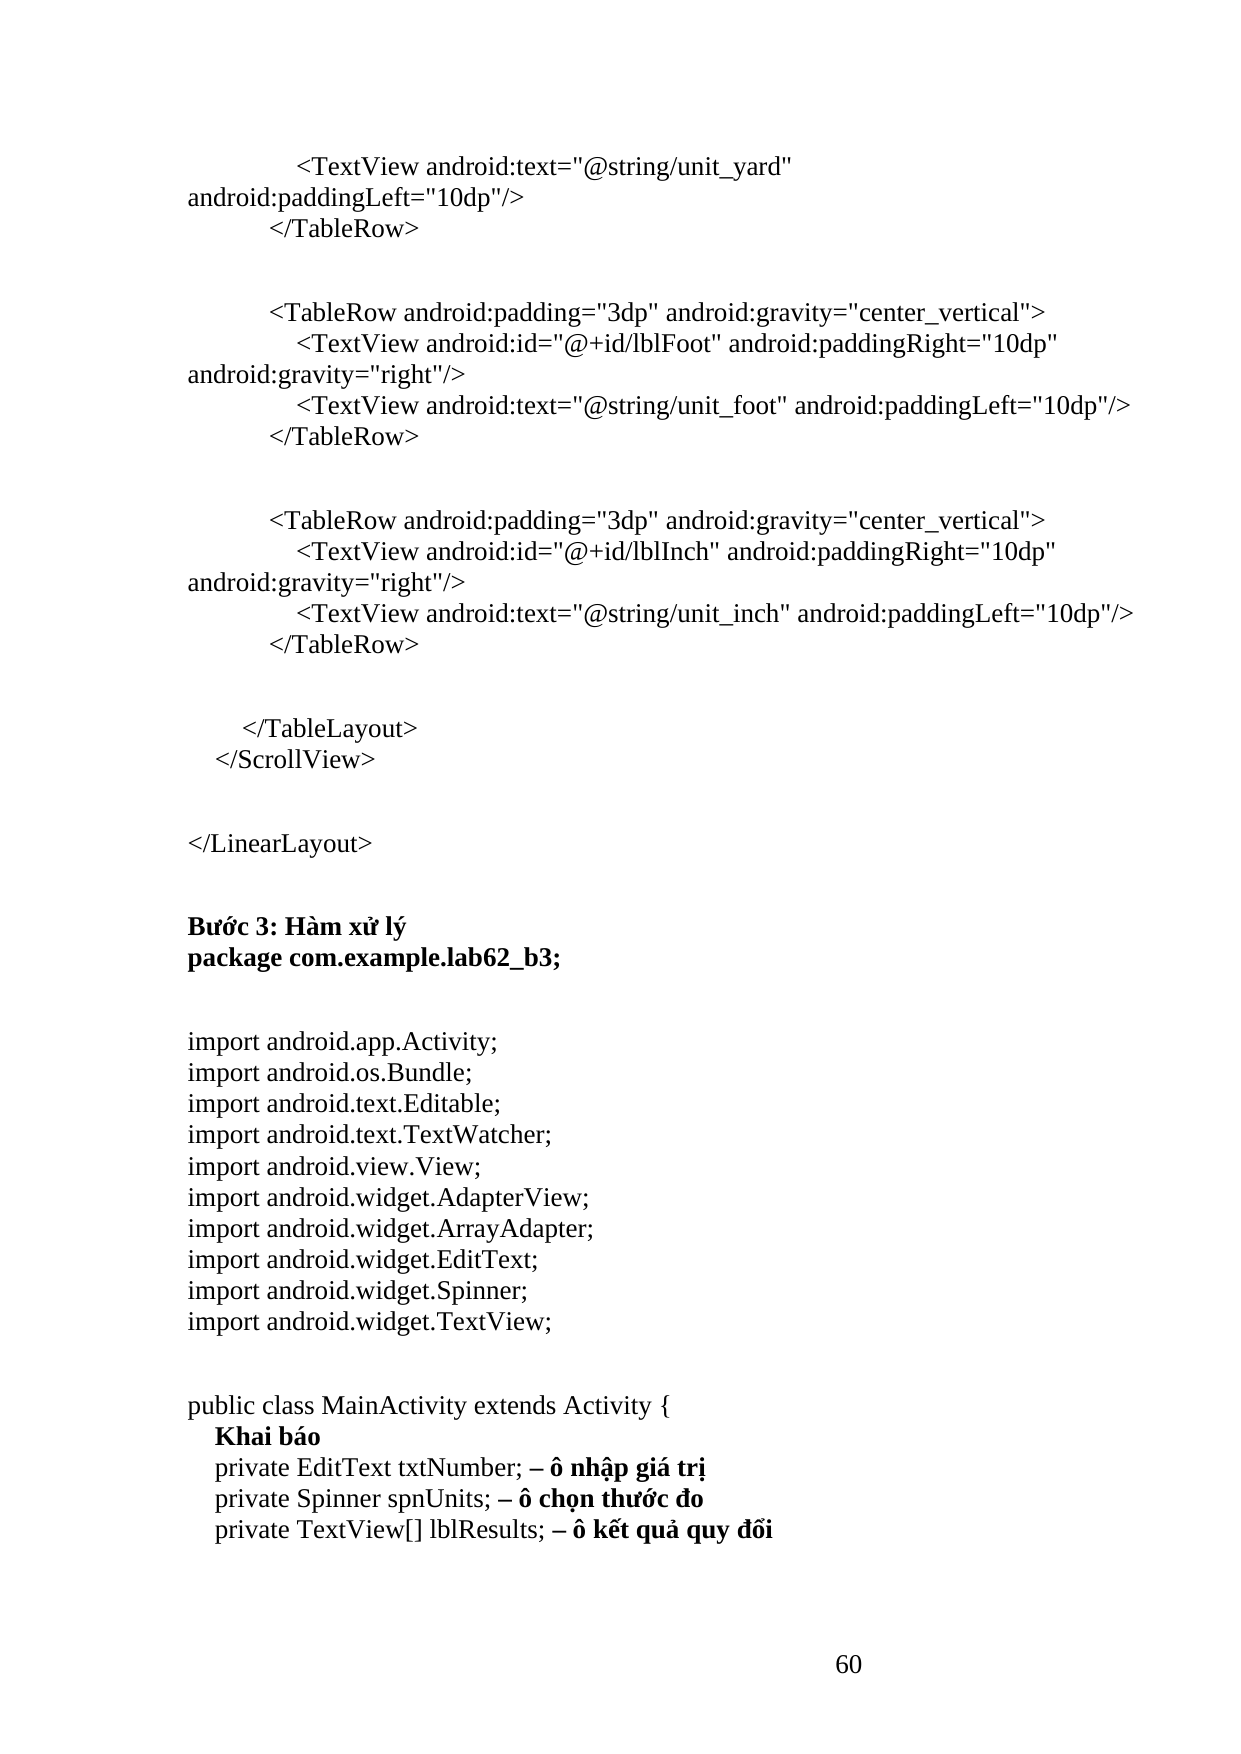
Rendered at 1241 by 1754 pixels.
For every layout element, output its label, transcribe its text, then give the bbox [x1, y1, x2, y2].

text <TextView android:text="@string/unit_foot" android:paddingLeft="10dp"/> [187, 389, 1135, 420]
text </TableRow> [187, 212, 1135, 243]
text </TableRow> [187, 628, 1135, 660]
text <TextView android:text="@string/unit_inch" android:paddingLeft="10dp"/> [187, 597, 1135, 628]
text import android.text.TextWatcher; [187, 1118, 1135, 1149]
text Khai báo [187, 1420, 1135, 1451]
text <TextView android:id="@+id/lblFoot" android:paddingRight="10dp" android:gravity="right"/> [187, 327, 1135, 389]
text </TableLayout> [187, 712, 1135, 743]
text </LinearLayout> [187, 827, 1135, 858]
text import android.view.View; [187, 1149, 1135, 1181]
text <TableRow android:padding="3dp" android:gravity="center_vertical"> [187, 504, 1135, 535]
text import android.text.Editable; [187, 1087, 1135, 1118]
text </ScrollView> [187, 743, 1135, 774]
text private Spinner spnUnits; – ô chọn thước đo [187, 1482, 1135, 1513]
text import android.widget.EditText; [187, 1243, 1135, 1274]
text import android.os.Bundle; [187, 1056, 1135, 1087]
text import android.widget.AdapterView; [187, 1181, 1135, 1212]
text <TextView android:text="@string/unit_yard" android:paddingLeft="10dp"/> [187, 150, 1135, 212]
text import android.app.Activity; [187, 1025, 1135, 1056]
text import android.widget.Spinner; [187, 1274, 1135, 1305]
text private EditText txtNumber; – ô nhập giá trị [187, 1451, 1135, 1482]
text import android.widget.ArrayAdapter; [187, 1212, 1135, 1243]
text public class MainActivity extends Activity { [187, 1389, 1135, 1420]
text package com.example.lab62_b3; [187, 941, 1135, 973]
text </TableRow> [187, 420, 1135, 452]
text private TextView[] lblResults; – ô kết quả quy đổi [187, 1513, 1135, 1544]
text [187, 296, 1135, 327]
text Bước 3: Hàm xử lý [187, 910, 1135, 941]
text import android.widget.TextView; [187, 1305, 1135, 1336]
text <TextView android:id="@+id/lblInch" android:paddingRight="10dp" android:gravity="right"/> [187, 535, 1135, 597]
